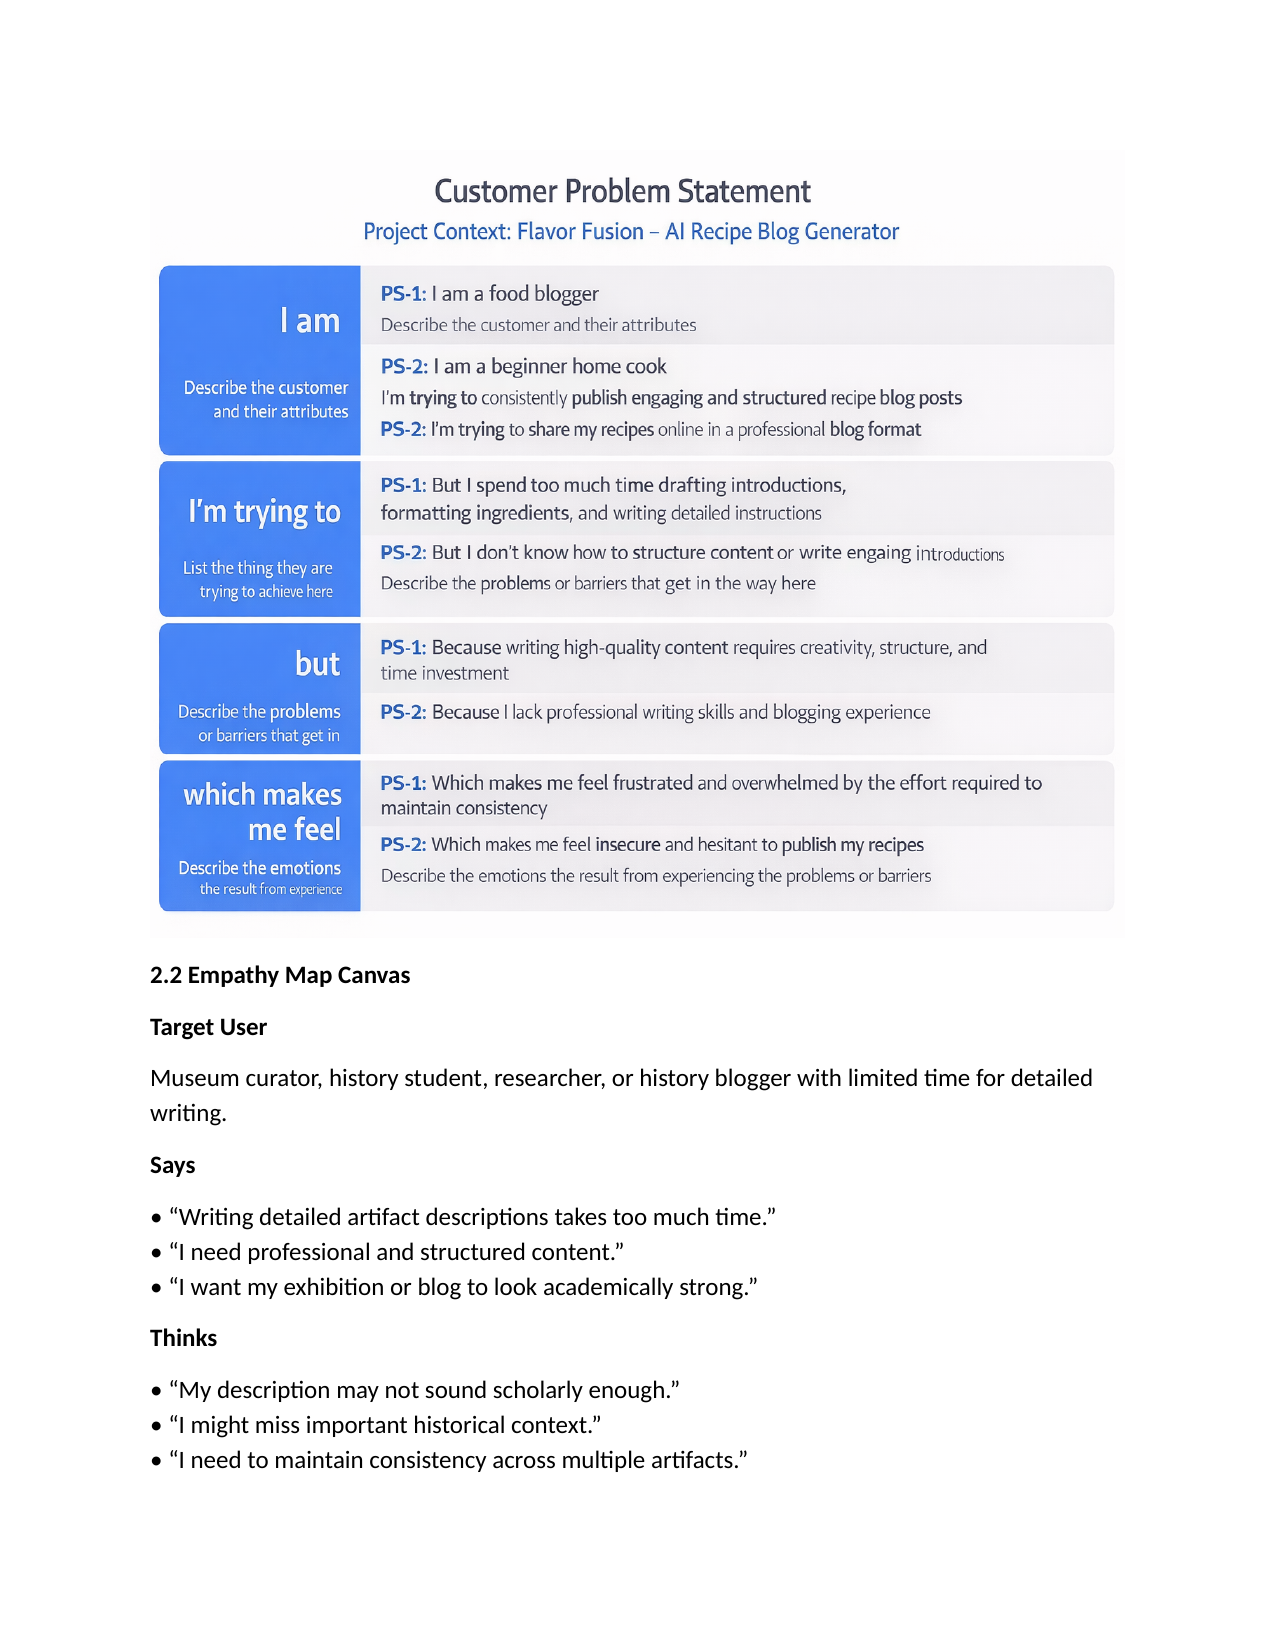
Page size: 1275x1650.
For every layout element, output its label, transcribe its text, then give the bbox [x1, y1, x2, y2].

text Says [150, 1149, 1125, 1180]
text Thinks [150, 1323, 1125, 1353]
text Museum curator, history student, researcher, or history blogger with limited time for detailed writing. [150, 1063, 1125, 1128]
text 2.2 Empathy Map Canvas [150, 959, 1125, 990]
text • “Writing detailed artifact descriptions takes too much time.” • “I need professional and structured content.” • “I want my exhibition or blog to look academically strong.” [150, 1201, 1125, 1301]
picture [150, 150, 1125, 938]
text • “My description may not sound scholarly enough.” • “I might miss important historical context.” • “I need to maintain consistency across multiple artifacts.” [150, 1374, 1125, 1475]
text Target User [150, 1011, 1125, 1041]
